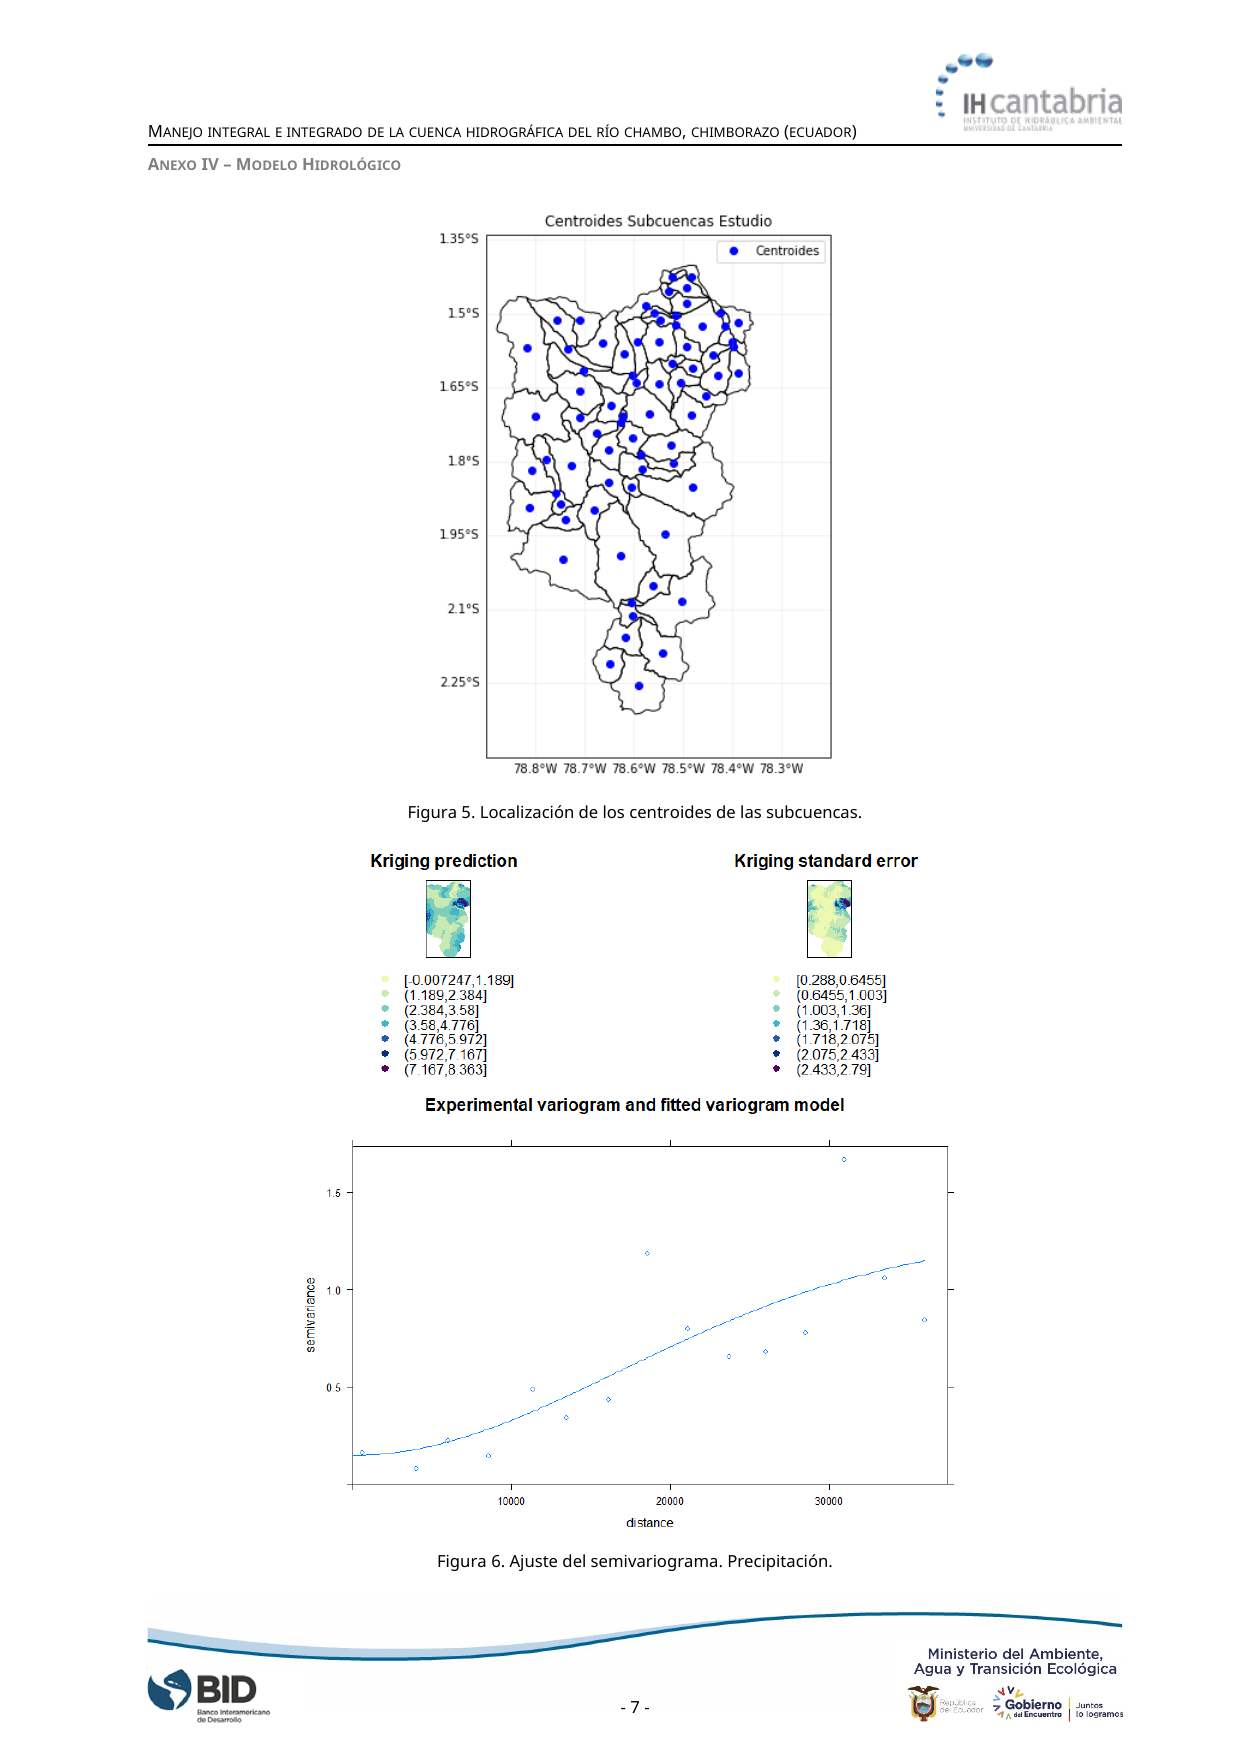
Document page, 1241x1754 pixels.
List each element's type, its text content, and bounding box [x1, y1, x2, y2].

picture [431, 206, 839, 784]
picture [253, 851, 1017, 1118]
picture [292, 1134, 978, 1533]
text Figura 5. Localización de los centroides de las subcuencas. [148, 800, 1122, 823]
picture [113, 1596, 1140, 1729]
text Figura 6. Ajuste del semivariograma. Precipitación. [148, 1549, 1122, 1572]
picture [935, 53, 1123, 131]
